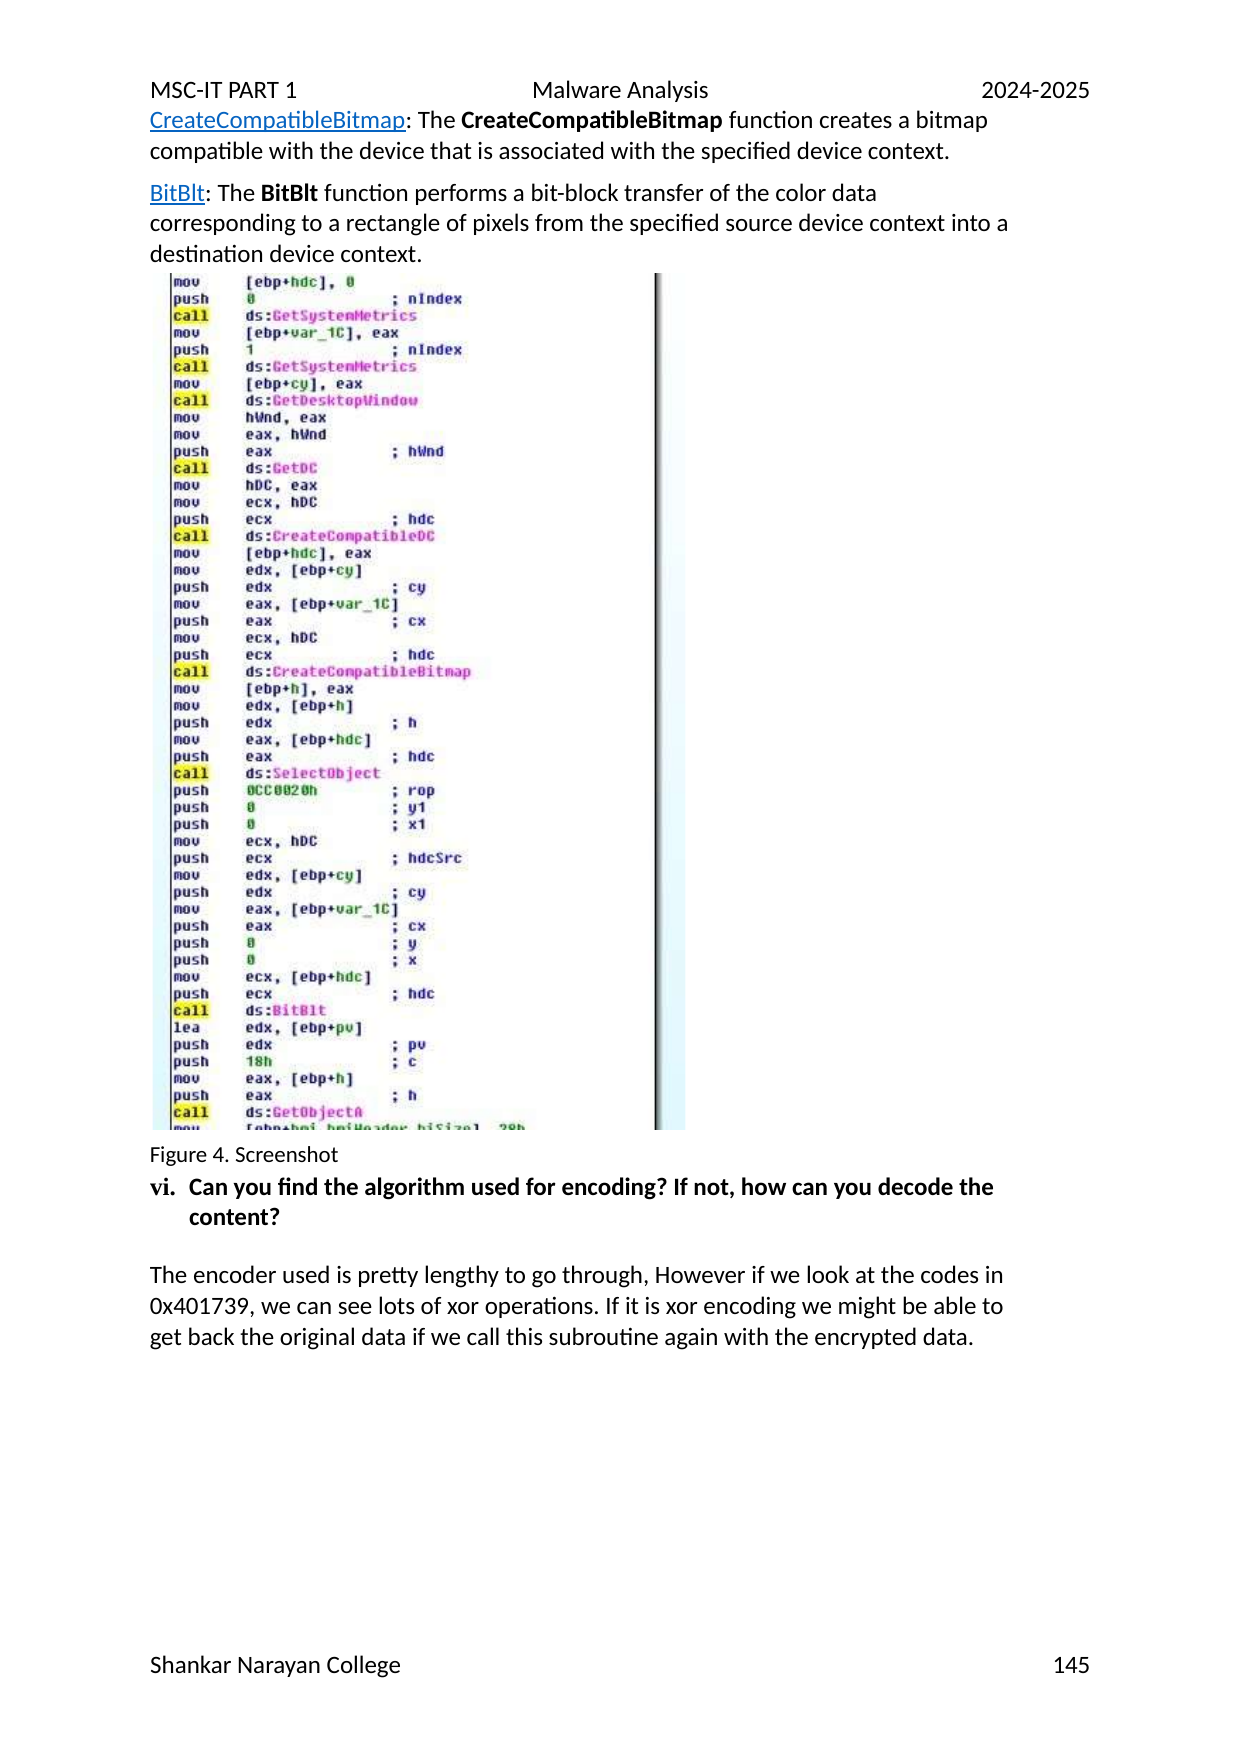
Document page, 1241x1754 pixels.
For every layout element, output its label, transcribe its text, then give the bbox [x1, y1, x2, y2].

picture [152, 273, 686, 1130]
text Figure 4. Screenshot [149, 1140, 1022, 1168]
text CreateCompatibleBitmap: The CreateCompatibleBitmap function creates a bitmap compatible with the device that is associated with the specified device context. [149, 104, 1021, 165]
text BitBlt: The BitBlt function performs a bit-block transfer of the color data corresponding to a rectangle of pixels from the specified source device context into a destination device context. [149, 177, 1021, 268]
list Can you find the algorithm used for encoding? If not, how can you decode the content? [150, 1171, 1033, 1232]
text The encoder used is pretty lengthy to go through, However if we look at the codes in 0x401739, we can see lots of xor operations. If it is xor encoding we might be able to get back the original data if we call this subroutine again with the encrypted data. [149, 1260, 1021, 1351]
